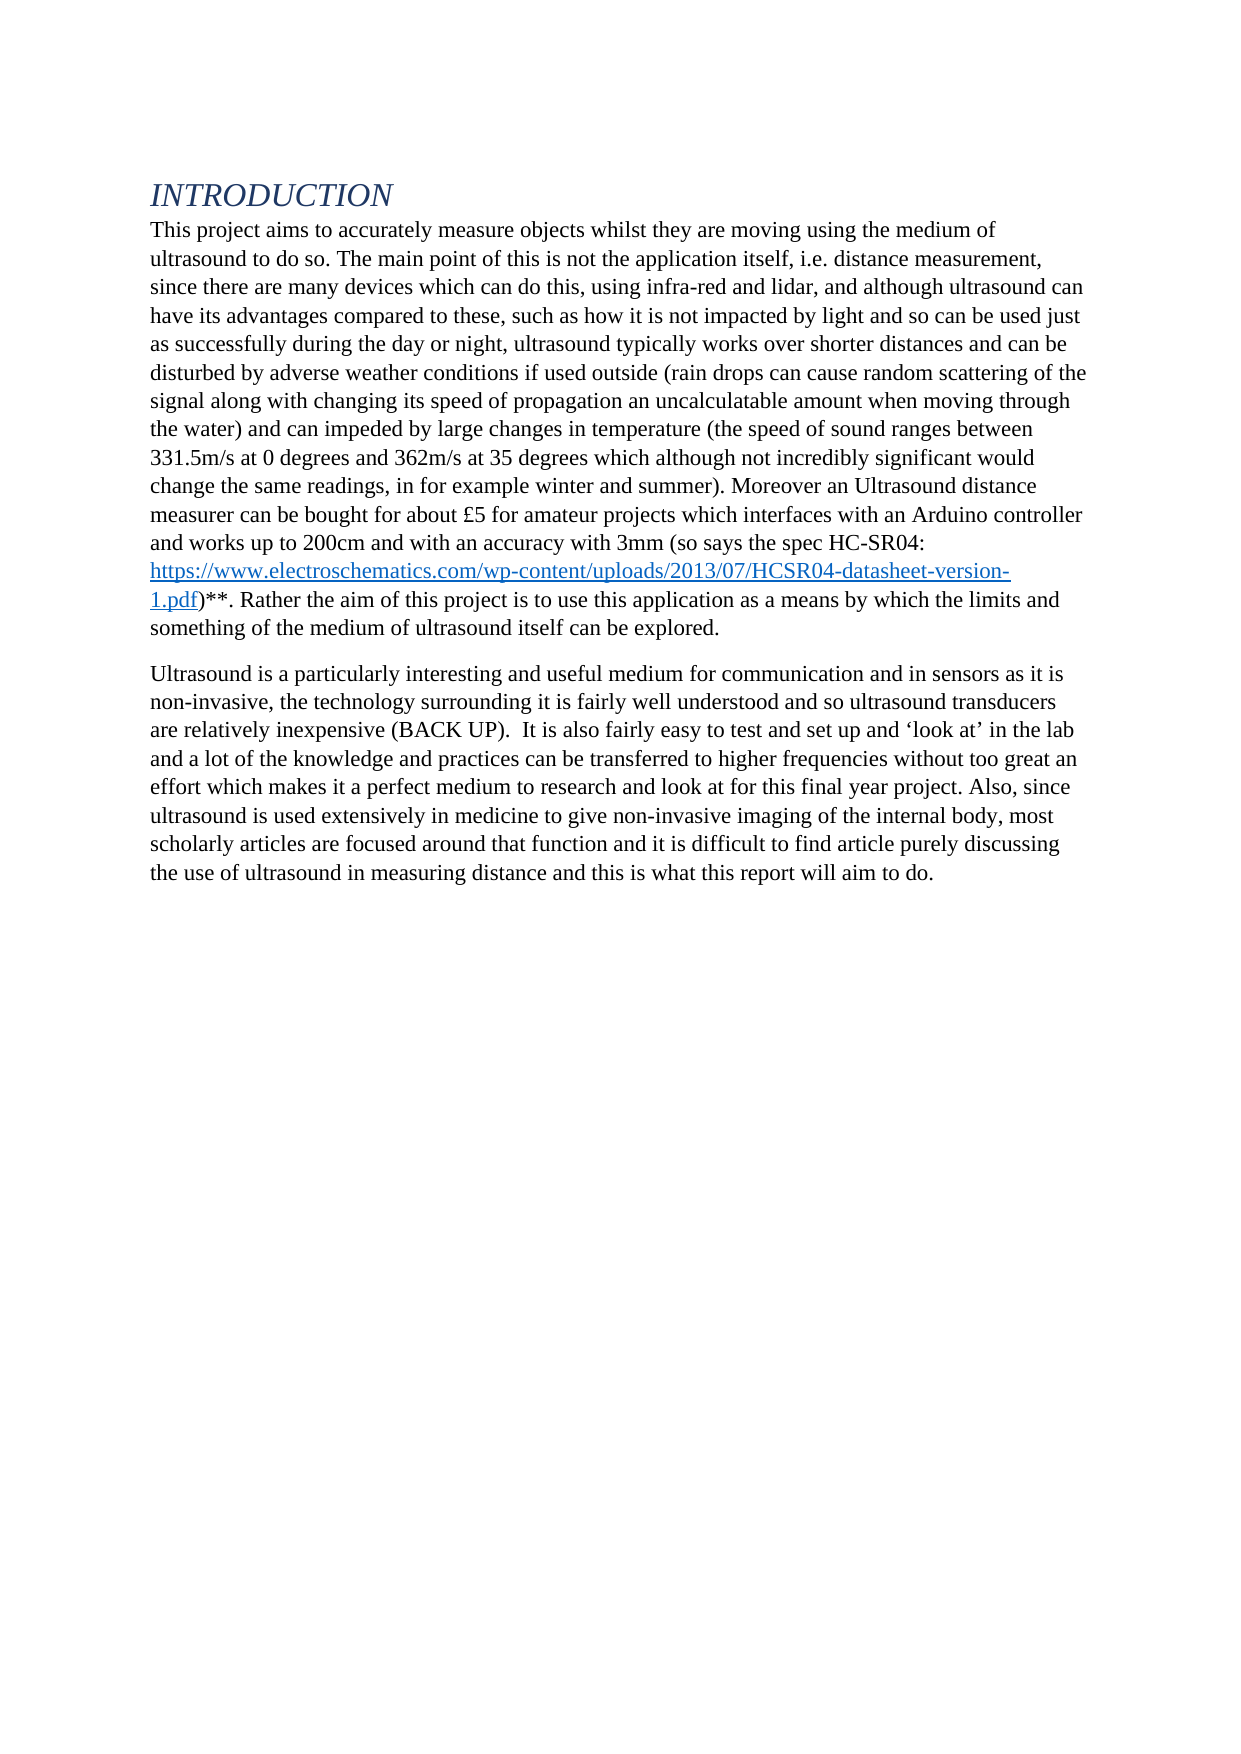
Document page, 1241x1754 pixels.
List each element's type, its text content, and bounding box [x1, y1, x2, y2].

text Ultrasound is a particularly interesting and useful medium for communication and in sensors as it is non-invasive, the technology surrounding it is fairly well understood and so ultrasound transducers are relatively inexpensive (BACK UP). It is also fairly easy to test and set up and ‘look at’ in the lab and a lot of the knowledge and practices can be transferred to higher frequencies without too great an effort which makes it a perfect medium to research and look at for this final year project. Also, since ultrasound is used extensively in medicine to give non-invasive imaging of the internal body, most scholarly articles are focused around that function and it is difficult to find article purely discussing the use of ultrasound in measuring distance and this is what this report will aim to do. [150, 659, 1090, 885]
subtitle INTRODUCTION [150, 175, 1090, 213]
text This project aims to accurately measure objects whilst they are moving using the medium of ultrasound to do so. The main point of this is not the application itself, i.e. distance measurement, since there are many devices which can do this, using infra-red and lidar, and although ultrasound can have its advantages compared to these, such as how it is not impacted by light and so can be used just as successfully during the day or night, ultrasound typically works over shorter distances and can be disturbed by adverse weather conditions if used outside (rain drops can cause random scattering of the signal along with changing its speed of propagation an uncalculatable amount when moving through the water) and can impeded by large changes in temperature (the speed of sound ranges between 331.5m/s at 0 degrees and 362m/s at 35 degrees which although not incredibly significant would change the same readings, in for example winter and summer). Moreover an Ultrasound distance measurer can be bought for about £5 for amateur projects which interfaces with an Arduino controller and works up to 200cm and with an accuracy with 3mm (so says the spec HC-SR04: https://www.electroschematics.com/wp-content/uploads/2013/07/HCSR04-datasheet-version-1.pdf)**. Rather the aim of this project is to use this application as a means by which the limits and something of the medium of ultrasound itself can be explored. [150, 216, 1090, 641]
